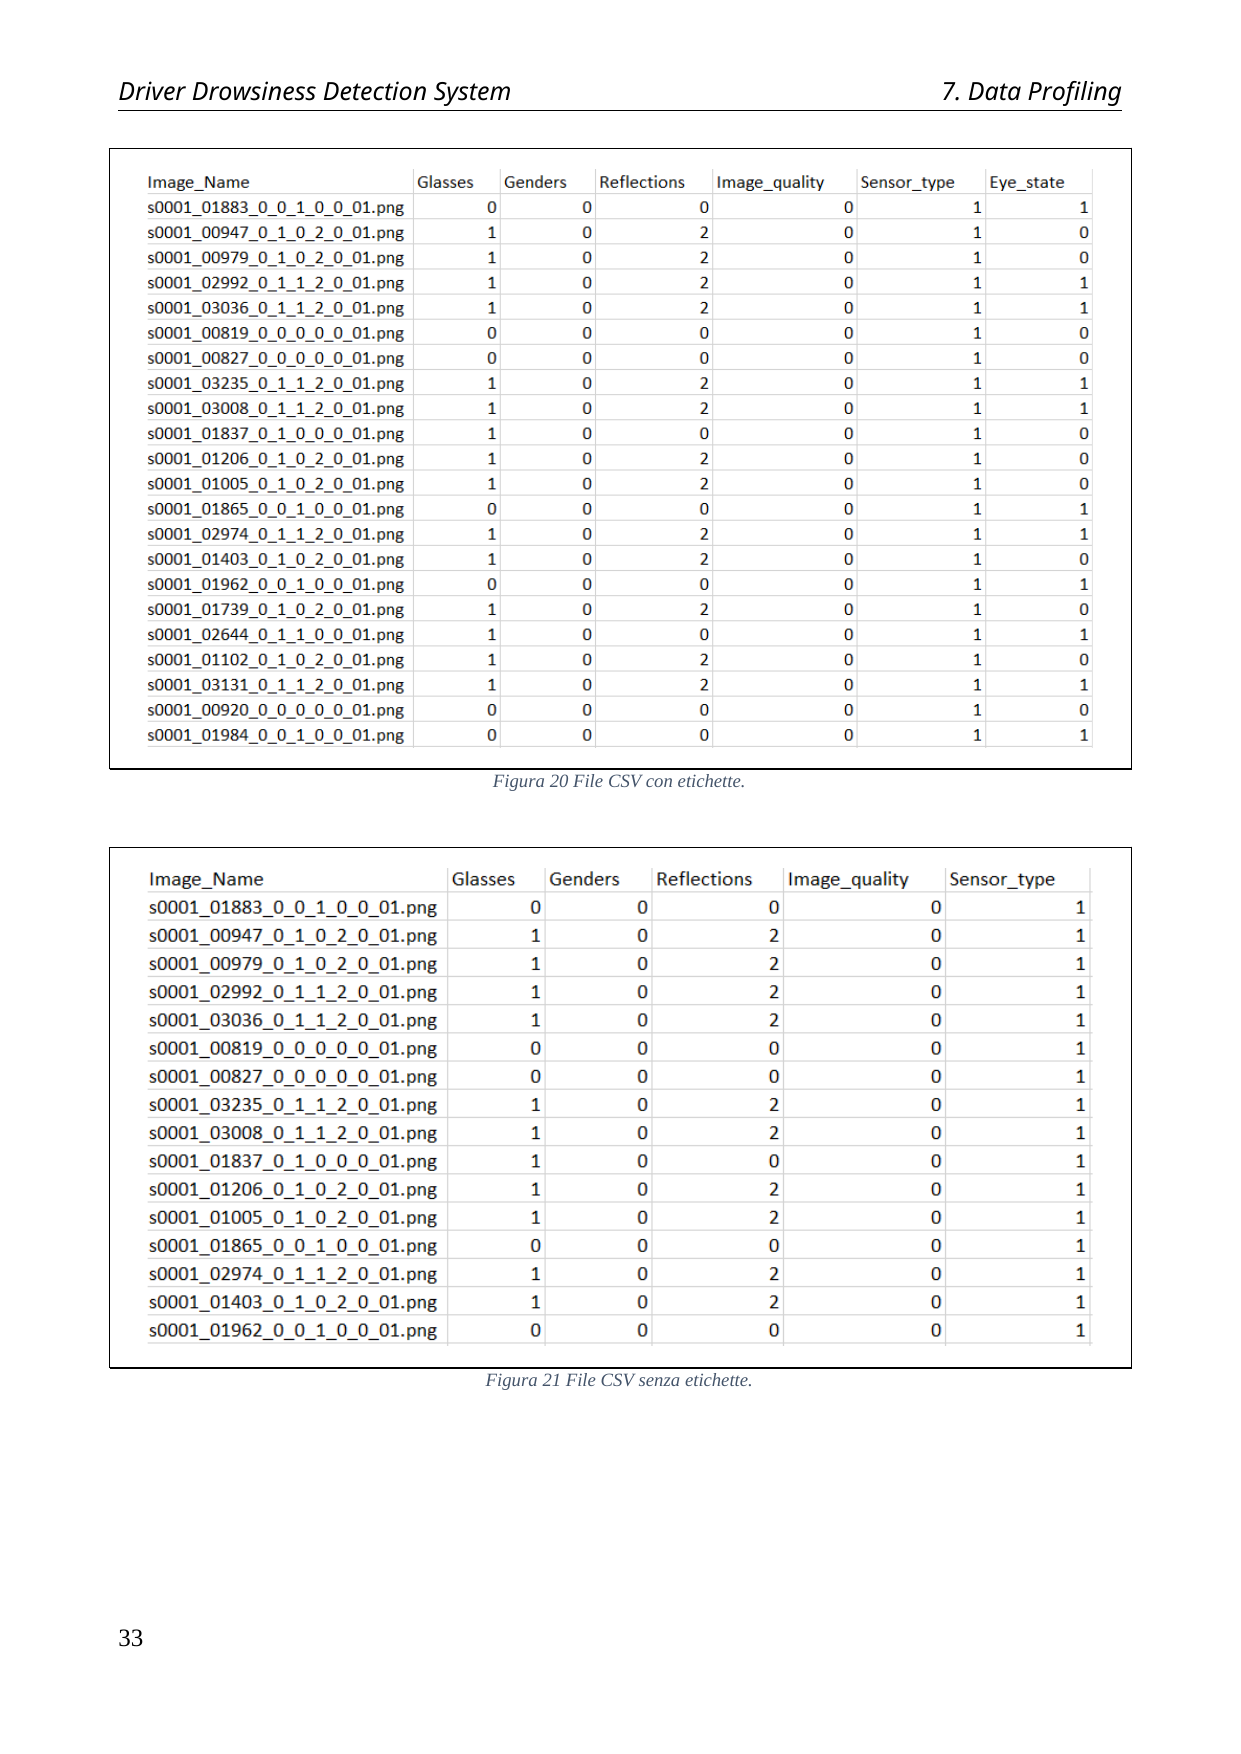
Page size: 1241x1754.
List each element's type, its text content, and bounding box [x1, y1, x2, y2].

picture [147, 169, 1093, 748]
text Figura File CSV con etichette. [118, 770, 1122, 792]
picture [147, 868, 1093, 1346]
text Figura File CSV senza etichette. [118, 1368, 1122, 1390]
